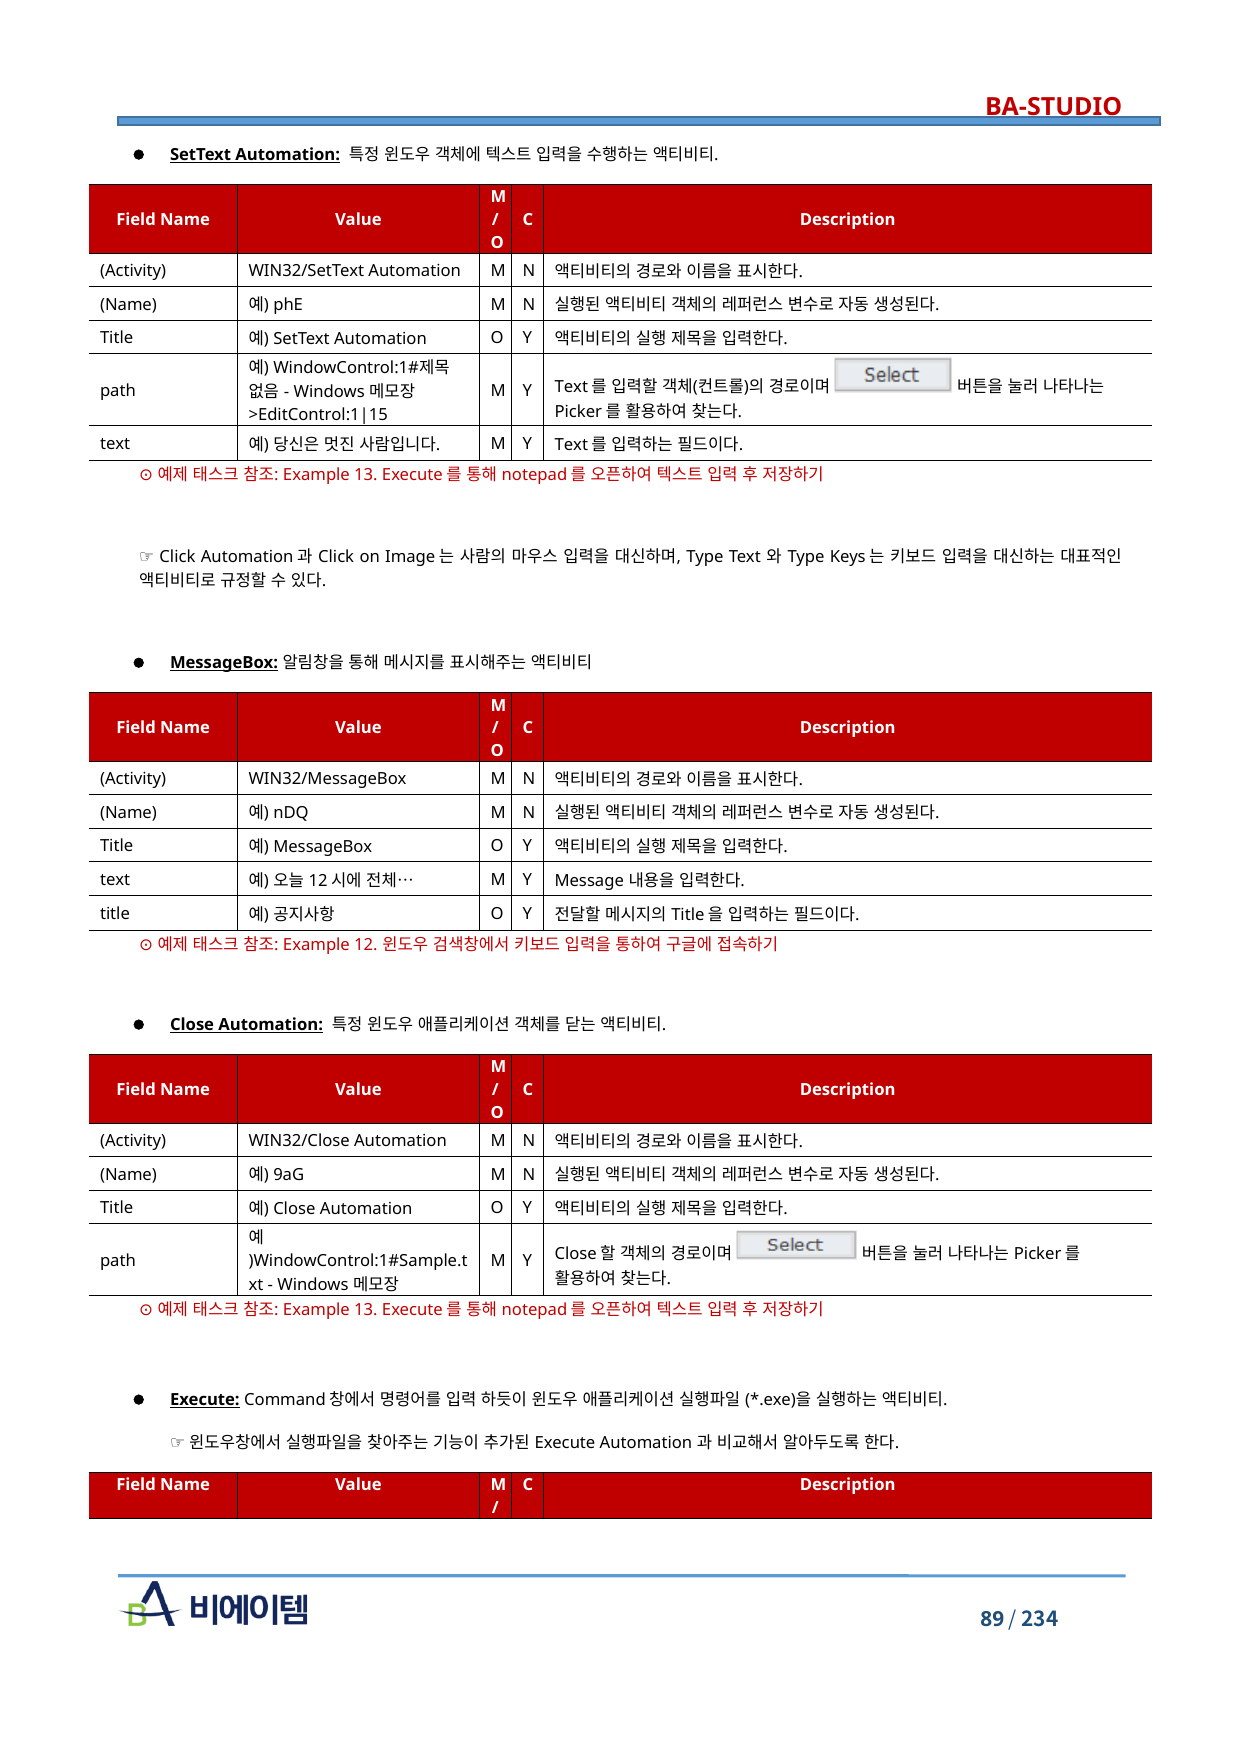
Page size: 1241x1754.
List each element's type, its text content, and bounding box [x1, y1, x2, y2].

table_header Description [544, 185, 1152, 253]
table_cell WIN32/SetText Automation [238, 254, 479, 286]
text ⊙ 예제 태스크 참조: Example 12. 윈도우 검색창에서 키보드 입력을 통하여 구글에 접속하기 [139, 931, 1122, 955]
table_cell title [89, 896, 237, 930]
table_header C [512, 1473, 543, 1518]
table_header Description [544, 1473, 1152, 1518]
table_header M/O [480, 185, 511, 253]
table_cell Close할 객체의 경로이며 버튼을 눌러 나타나는 Picker를 활용하여 찾는다. [544, 1224, 1152, 1295]
table_cell N [512, 287, 543, 320]
table_cell N [512, 1157, 543, 1190]
table_cell text [89, 426, 237, 460]
table_cell Y [512, 354, 543, 425]
table_cell Y [512, 1224, 543, 1295]
table_cell 실행된 액티비티 객체의 레퍼런스 변수로 자동 생성된다. [544, 1157, 1152, 1190]
table_cell WIN32/Close Automation [238, 1124, 479, 1156]
table_cell 예) WindowControl:1#제목 없음 - Windows 메모장>EditControl:1|15 [238, 354, 479, 425]
table_cell (Name) [89, 1157, 237, 1190]
table_cell Title [89, 829, 237, 861]
table_cell M [480, 354, 511, 425]
table_cell (Name) [89, 287, 237, 320]
table_cell M [480, 862, 511, 895]
table_cell 예) 오늘 12시에 전체… [238, 862, 479, 895]
table_cell 액티비티의 실행 제목을 입력한다. [544, 1191, 1152, 1223]
table_cell 액티비티의 경로와 이름을 표시한다. [544, 254, 1152, 286]
table_header Value [238, 185, 479, 253]
table_cell M [480, 762, 511, 794]
text ⊙ 예제 태스크 참조: Example 13. Execute를 통해 notepad를 오픈하여 텍스트 입력 후 저장하기 [139, 1296, 1122, 1320]
table_cell 액티비티의 실행 제목을 입력한다. [544, 321, 1152, 353]
table_cell 예) 당신은 멋진 사람입니다. [238, 426, 479, 460]
list MessageBox: 알림창을 통해 메시지를 표시해주는 액티비티 [132, 649, 1122, 673]
table_cell 예) 9aG [238, 1157, 479, 1190]
table_cell O [480, 321, 511, 353]
table_cell 액티비티의 경로와 이름을 표시한다. [544, 762, 1152, 794]
text ⊙ 예제 태스크 참조: Example 13. Execute를 통해 notepad를 오픈하여 텍스트 입력 후 저장하기 [139, 461, 1122, 485]
table_cell M [480, 1124, 511, 1156]
table_header Value [238, 1055, 479, 1123]
table_cell 실행된 액티비티 객체의 레퍼런스 변수로 자동 생성된다. [544, 287, 1152, 320]
table_cell Text를 입력할 객체(컨트롤)의 경로이며 버튼을 눌러 나타나는 Picker를 활용하여 찾는다. [544, 354, 1152, 425]
table_cell 예) nDQ [238, 795, 479, 828]
table_cell M [480, 287, 511, 320]
table_cell 액티비티의 실행 제목을 입력한다. [544, 829, 1152, 861]
table_header Description [544, 693, 1152, 761]
table_cell M [480, 254, 511, 286]
table_cell 전달할 메시지의 Title을 입력하는 필드이다. [544, 896, 1152, 930]
table_cell 예) MessageBox [238, 829, 479, 861]
list SetText Automation: 특정 윈도우 객체에 텍스트 입력을 수행하는 액티비티. [132, 141, 1122, 166]
table_cell 예) Close Automation [238, 1191, 479, 1223]
table_cell Y [512, 321, 543, 353]
table_cell Text를 입력하는 필드이다. [544, 426, 1152, 460]
picture [118, 1581, 308, 1626]
table_cell N [512, 795, 543, 828]
table_cell Y [512, 829, 543, 861]
table_cell 예)WindowControl:1#Sample.txt - Windows 메모장 [238, 1224, 479, 1295]
picture [834, 357, 953, 393]
table_cell path [89, 354, 237, 425]
table_cell O [480, 896, 511, 930]
table_cell M [480, 426, 511, 460]
table_header Value [238, 693, 479, 761]
table_header Field Name [89, 185, 237, 253]
table_cell 예) 공지사항 [238, 896, 479, 930]
table_cell M [480, 795, 511, 828]
table_cell (Activity) [89, 254, 237, 286]
table_cell Title [89, 321, 237, 353]
list ☞ 윈도우창에서 실행파일을 찾아주는 기능이 추가된 Execute Automation 과 비교해서 알아두도록 한다. [170, 1429, 1122, 1453]
table_cell Message 내용을 입력한다. [544, 862, 1152, 895]
table_cell N [512, 254, 543, 286]
list Execute: Command창에서 명령어를 입력 하듯이 윈도우 애플리케이션 실행파일 (*.exe)을 실행하는 액티비티. [132, 1386, 1122, 1411]
text ☞ Click Automation과 Click on Image는 사람의 마우스 입력을 대신하며, Type Text 와 Type Keys는 키보드 입력을 대신하는 대표적인 액티비티로 규정할 수 있다. [139, 543, 1122, 591]
table_cell Y [512, 1191, 543, 1223]
table_header C [512, 185, 543, 253]
table_cell N [512, 762, 543, 794]
list Close Automation: 특정 윈도우 애플리케이션 객체를 닫는 액티비티. [132, 1011, 1122, 1036]
table_header Field Name [89, 693, 237, 761]
table_cell (Activity) [89, 762, 237, 794]
table_cell O [480, 829, 511, 861]
table_header C [512, 1055, 543, 1123]
table_cell text [89, 862, 237, 895]
table_header M/O [480, 1473, 511, 1518]
table_cell (Name) [89, 795, 237, 828]
table_cell WIN32/MessageBox [238, 762, 479, 794]
table_header M/O [480, 1055, 511, 1123]
table_header M/O [480, 693, 511, 761]
table_header Field Name [89, 1055, 237, 1123]
table_cell 액티비티의 경로와 이름을 표시한다. [544, 1124, 1152, 1156]
table_cell Y [512, 896, 543, 930]
table_header C [512, 693, 543, 761]
table_cell path [89, 1224, 237, 1295]
table_cell Title [89, 1191, 237, 1223]
table_header Description [544, 1055, 1152, 1123]
table_cell Y [512, 862, 543, 895]
table_cell O [480, 1191, 511, 1223]
picture [736, 1230, 857, 1260]
table_header Field Name [89, 1473, 237, 1518]
table_cell 예) SetText Automation [238, 321, 479, 353]
table_cell Y [512, 426, 543, 460]
table_header Value [238, 1473, 479, 1518]
table_cell M [480, 1157, 511, 1190]
table_cell 예) phE [238, 287, 479, 320]
table_cell (Activity) [89, 1124, 237, 1156]
table_cell 실행된 액티비티 객체의 레퍼런스 변수로 자동 생성된다. [544, 795, 1152, 828]
table_cell N [512, 1124, 543, 1156]
table_cell M [480, 1224, 511, 1295]
